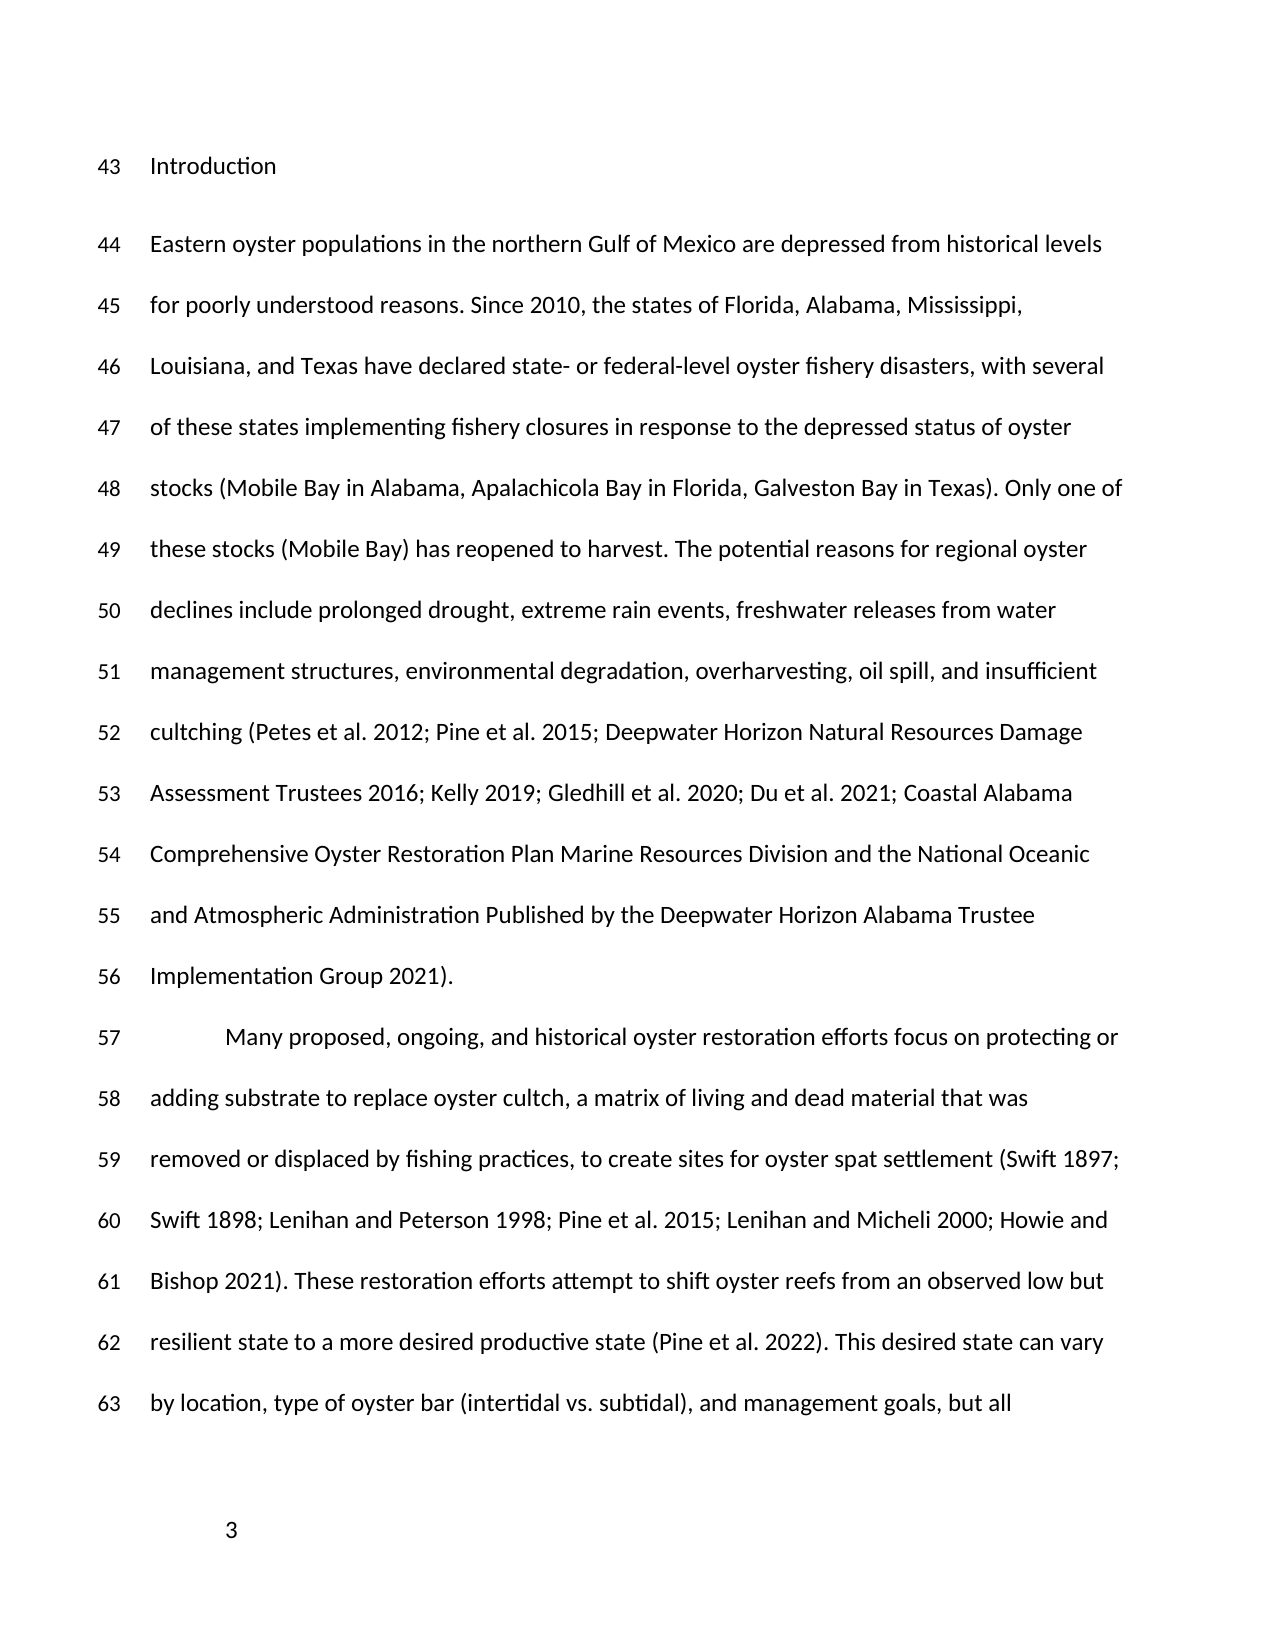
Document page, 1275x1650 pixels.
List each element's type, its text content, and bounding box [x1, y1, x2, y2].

text Eastern oyster populations in the northern Gulf of Mexico are depressed from historical levels for poorly understood reasons. Since 2010, the states of Florida, Alabama, Mississippi, Louisiana, and Texas have declared state- or federal-level oyster fishery disasters, with several of these states implementing fishery closures in response to the depressed status of oyster stocks (Mobile Bay in Alabama, Apalachicola Bay in Florida, Galveston Bay in Texas). Only one of these stocks (Mobile Bay) has reopened to harvest. The potential reasons for regional oyster declines include prolonged drought, extreme rain events, freshwater releases from water management structures, environmental degradation, overharvesting, oil spill, and insufficient cultching (Petes et al. 2012; Pine et al. 2015; Deepwater Horizon Natural Resources Damage Assessment Trustees 2016; Kelly 2019; Gledhill et al. 2020; Du et al. 2021; Coastal Alabama Comprehensive Oyster Restoration Plan Marine Resources Division and the National Oceanic and Atmospheric Administration Published by the Deepwater Horizon Alabama Trustee Implementation Group 2021). [150, 228, 1125, 991]
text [150, 1021, 1125, 1418]
text Introduction [150, 150, 1125, 181]
